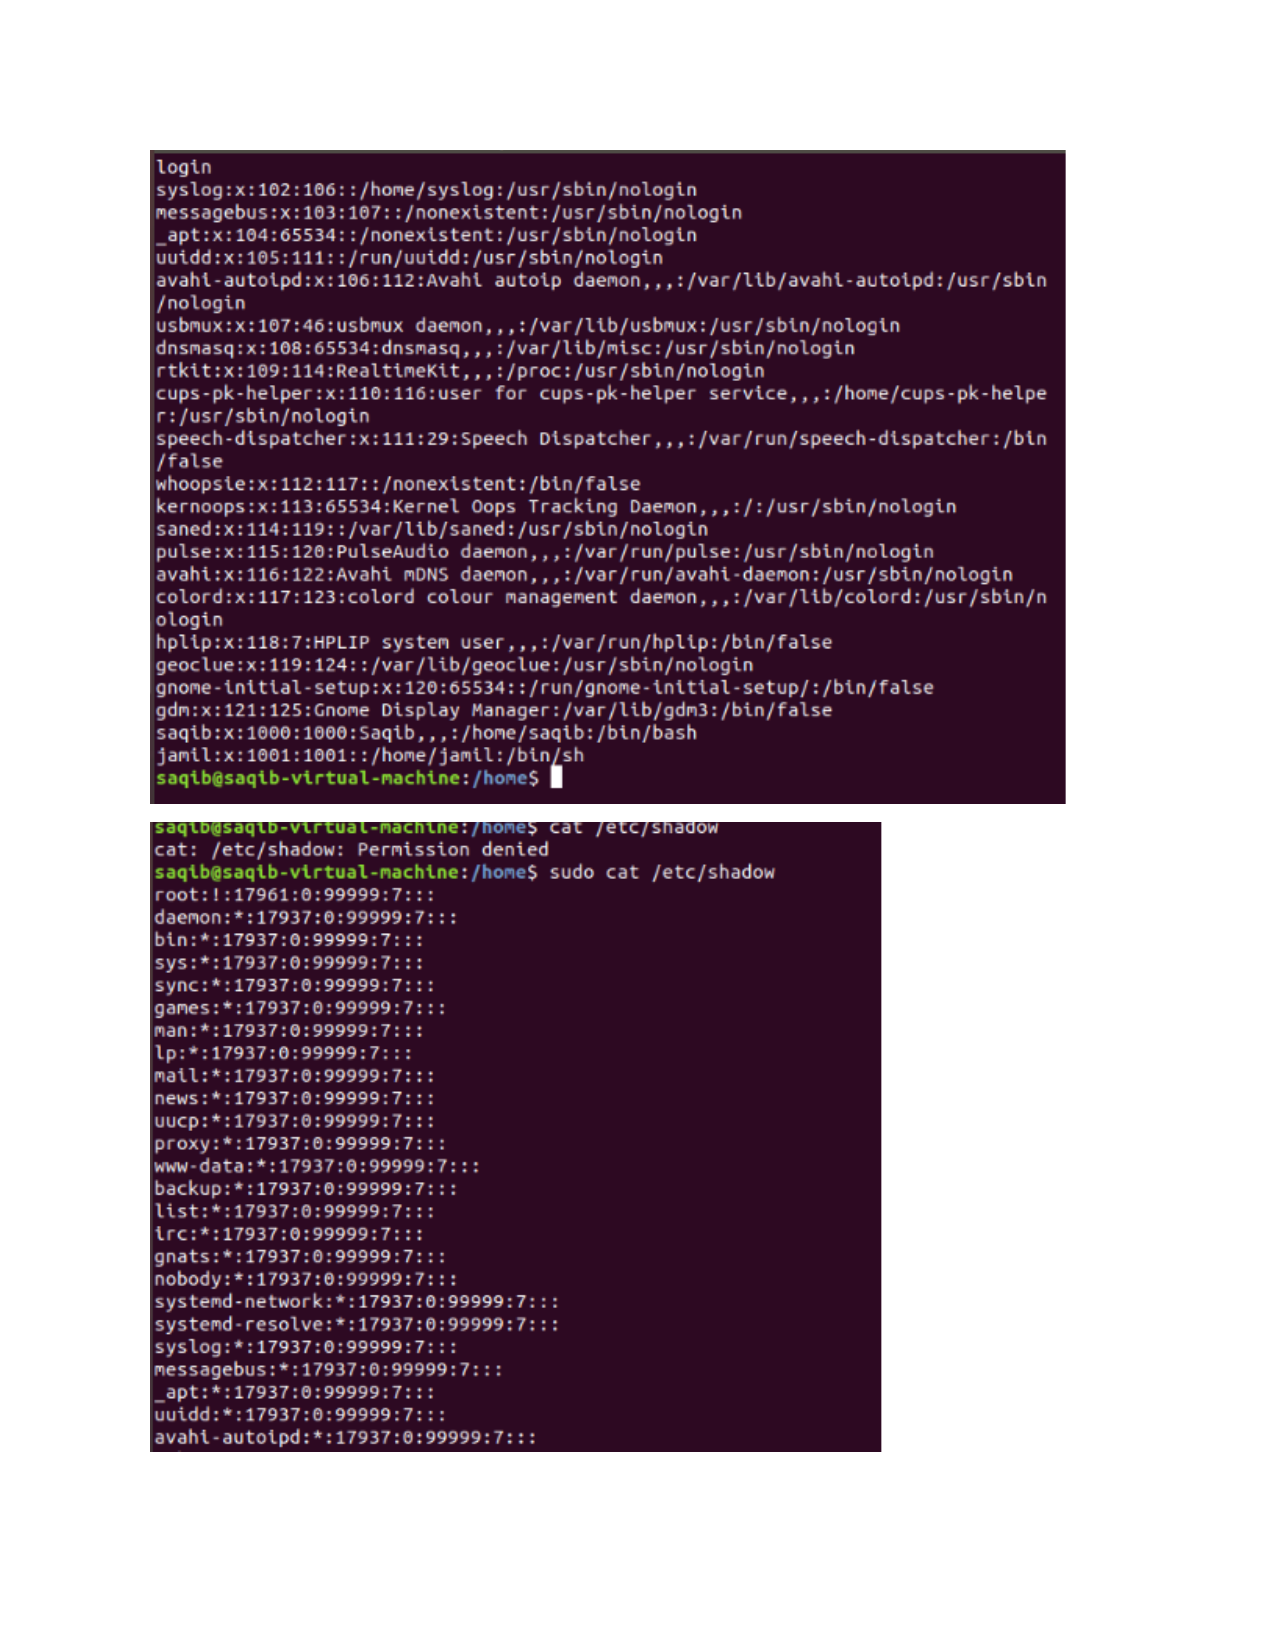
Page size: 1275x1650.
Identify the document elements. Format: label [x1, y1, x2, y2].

picture [150, 822, 882, 1452]
picture [150, 150, 1066, 804]
